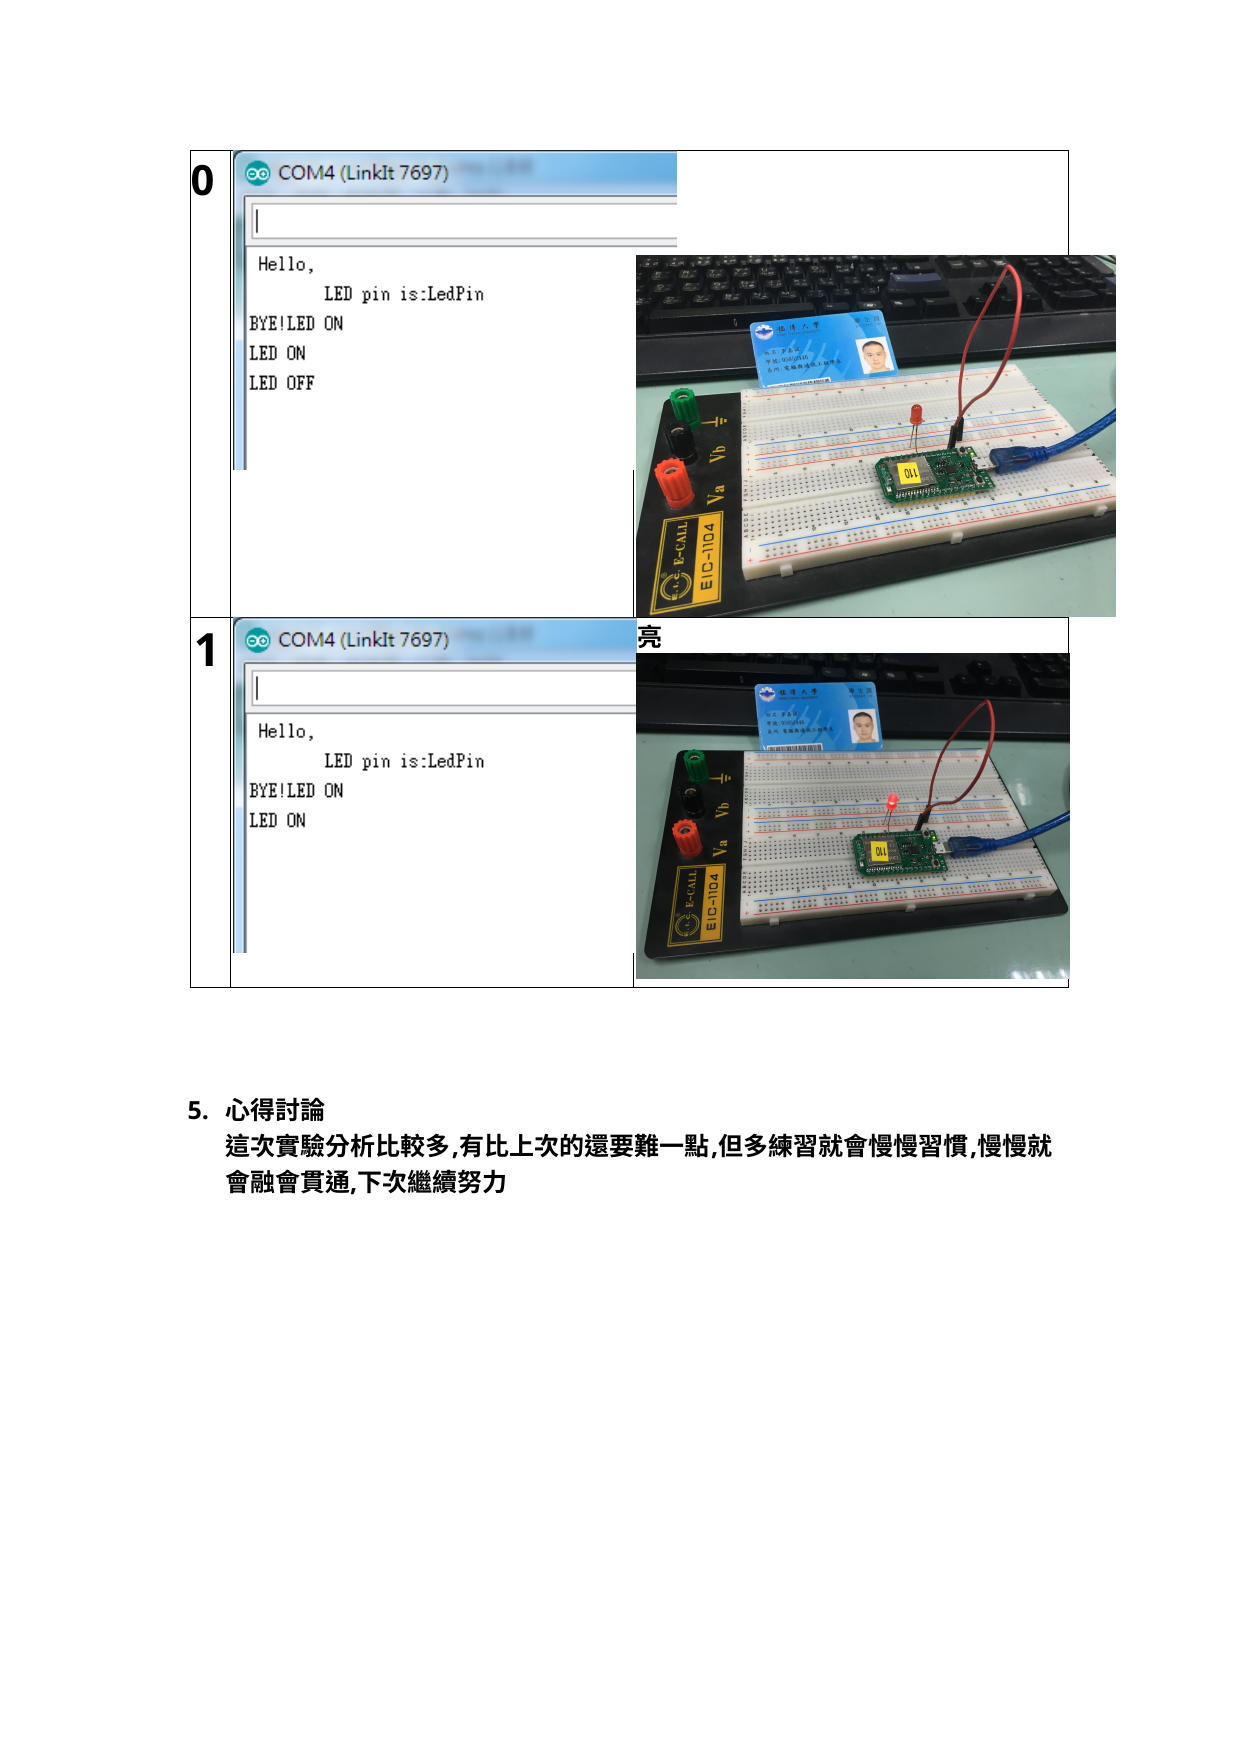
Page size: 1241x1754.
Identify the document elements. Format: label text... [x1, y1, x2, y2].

picture [233, 150, 1116, 979]
list 這次實驗分析比較多,有比上次的還要難一點,但多練習就會慢慢習慣,慢慢就會融會貫通,下次繼續努力 [225, 1126, 1053, 1199]
list 心得討論 [187, 1090, 1053, 1126]
table_cell 0 [191, 151, 230, 617]
table_cell 滅 [677, 151, 1068, 255]
table_cell [231, 151, 633, 617]
table_cell [231, 618, 633, 987]
table_cell 亮 [637, 618, 1068, 653]
table_cell 1 [191, 618, 230, 987]
table_cell 亮 [634, 953, 1068, 987]
